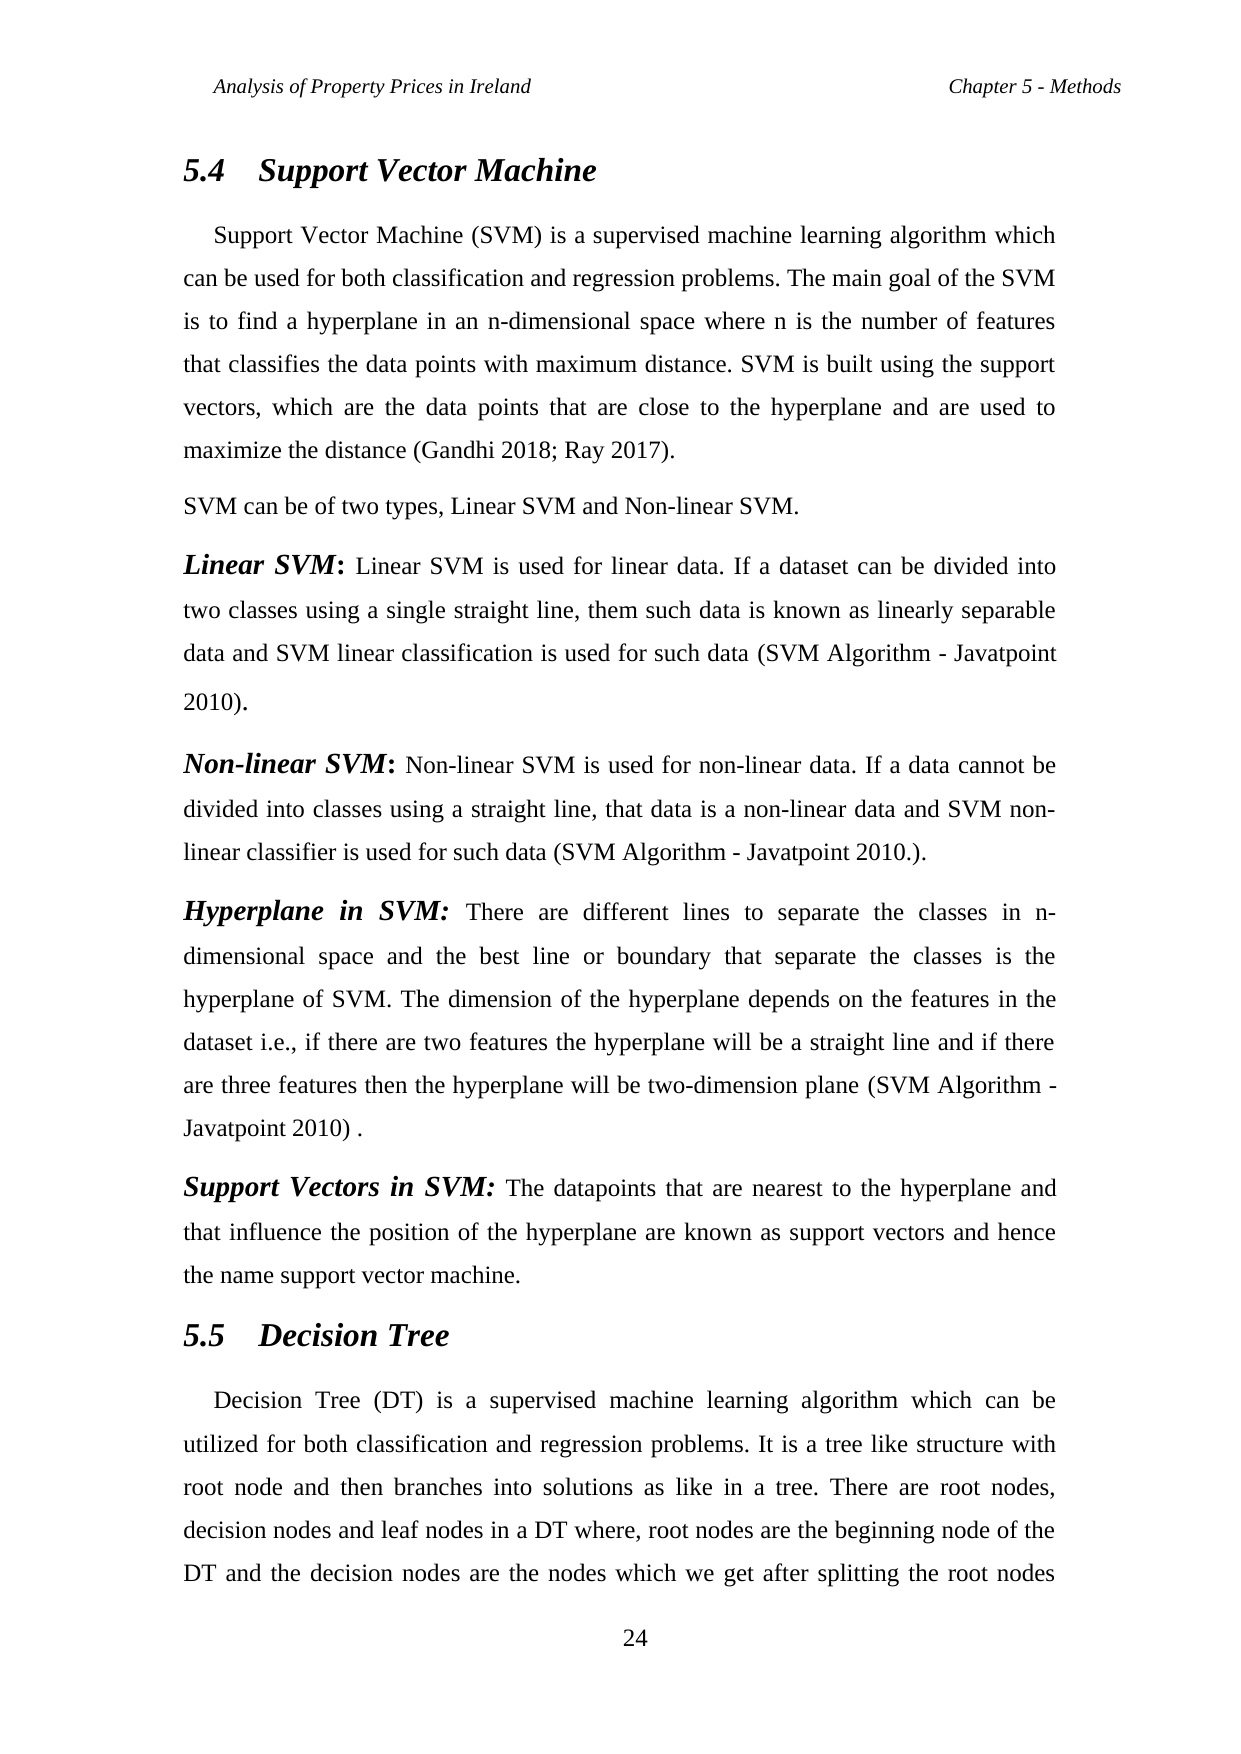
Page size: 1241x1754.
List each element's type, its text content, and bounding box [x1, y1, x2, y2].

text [183, 1386, 1057, 1587]
text SVM can be of two types, Linear SVM and Non-linear SVM. [183, 491, 1057, 520]
subtitle Decision Tree [183, 1316, 1057, 1354]
text Support Vector Machine (SVM) is a supervised machine learning algorithm which can be used for both classification and regression problems. The main goal of the SVM is to find a hyperplane in an n-dimensional space where n is the number of features that classifies the data points with maximum distance. SVM is built using the support vectors, which are the data points that are close to the hyperplane and are used to maximize the distance . [183, 220, 1057, 464]
text Non-linear SVM: Non-linear SVM is used for non-linear data. If a data cannot be divided into classes using a straight line, that data is a non-linear data and SVM non-linear classifier is used for such data . [183, 746, 1057, 866]
text Support Vectors in SVM: The datapoints that are nearest to the hyperplane and that influence the position of the hyperplane are known as support vectors and hence the name support vector machine. [183, 1169, 1057, 1289]
text Linear SVM: Linear SVM is used for linear data. If a dataset can be divided into two classes using a single straight line, them such data is known as linearly separable data and SVM linear classification is used for such data . [183, 547, 1057, 717]
subtitle Support Vector Machine [183, 150, 1057, 188]
text Hyperplane in SVM: There are different lines to separate the classes in n-dimensional space and the best line or boundary that separate the classes is the hyperplane of SVM. The dimension of the hyperplane depends on the features in the dataset i.e., if there are two features the hyperplane will be a straight line and if there are three features then the hyperplane will be two-dimension plane . [183, 893, 1057, 1142]
